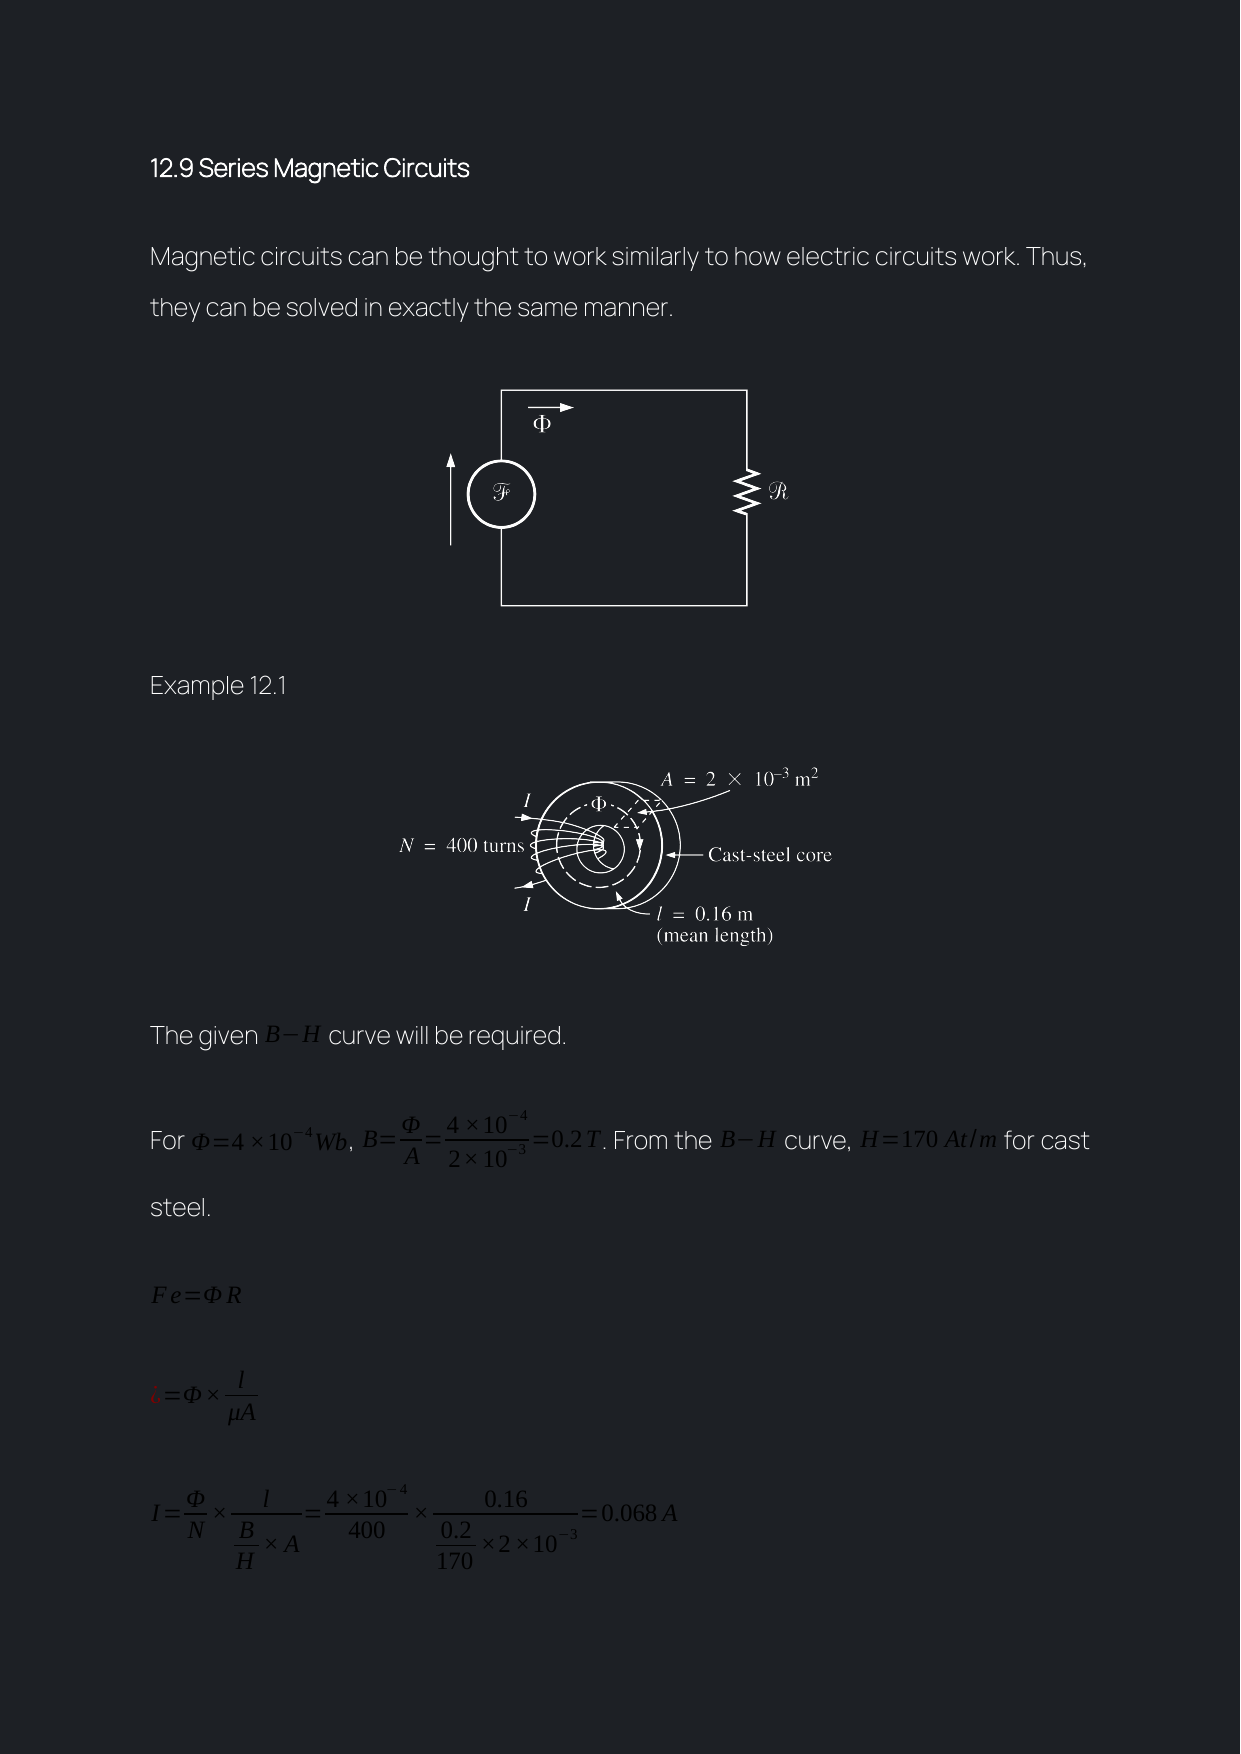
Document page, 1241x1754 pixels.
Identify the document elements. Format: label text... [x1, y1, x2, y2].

text For , . From the curve, for cast steel. [150, 1106, 1090, 1224]
subtitle 12.9 Series Magnetic Circuits [150, 150, 1090, 184]
picture [438, 378, 802, 613]
text Example 12.1 [150, 668, 1090, 702]
picture [394, 756, 846, 964]
text The given curve will be required. [150, 1018, 1090, 1052]
text Magnetic circuits can be thought to work similarly to how electric circuits work. Thus, they can be solved in exactly the same manner. [150, 239, 1090, 324]
